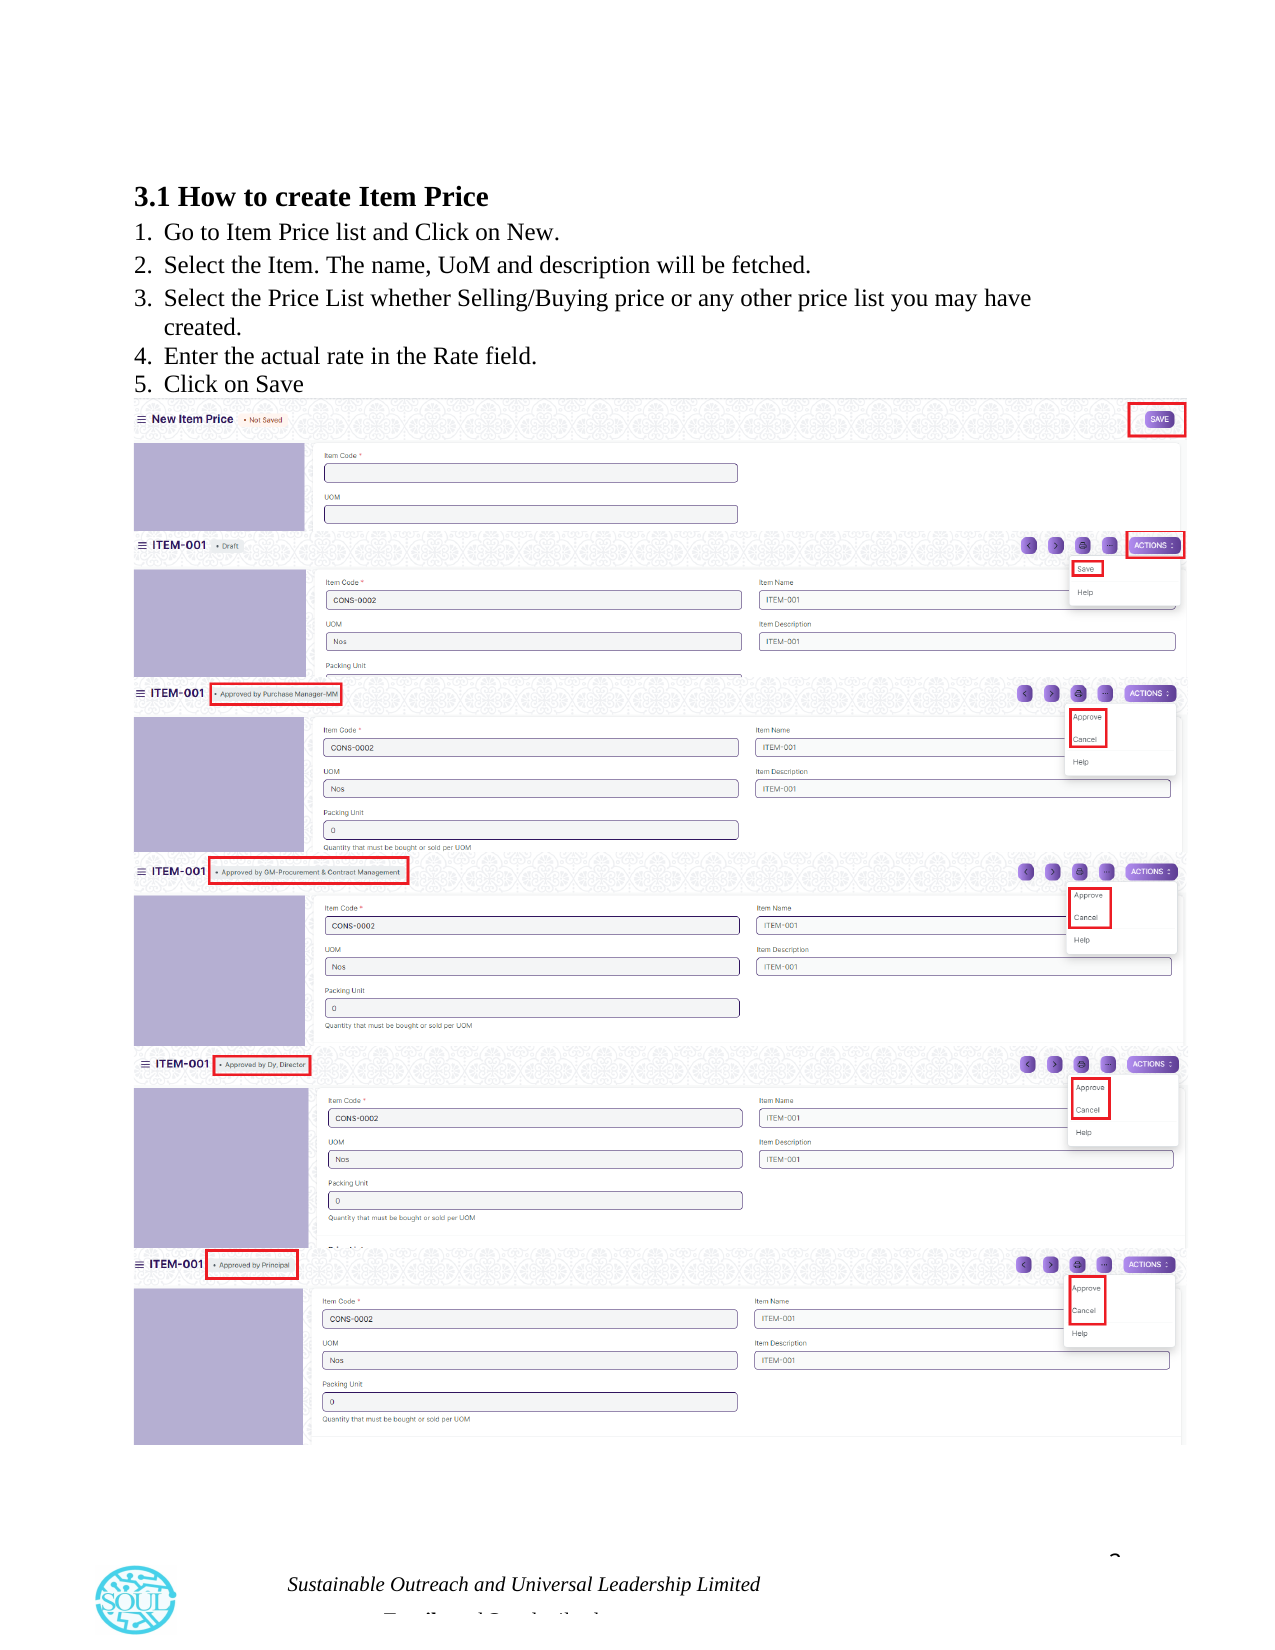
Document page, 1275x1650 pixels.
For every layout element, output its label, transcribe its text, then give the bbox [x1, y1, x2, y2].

subtitle 3.1 How to create Item Price [134, 179, 1162, 212]
picture [133, 398, 1189, 1445]
list Select the Item. The name, UoM and description will be fetched. [134, 250, 1162, 279]
picture [94, 1565, 177, 1635]
list Select the Price List whether Selling/Buying price or any other price list you may have created. [134, 283, 1075, 341]
list Go to Item Price list and Click on New. [134, 217, 1162, 246]
list Click on Save [134, 369, 1162, 398]
list Enter the actual rate in the Rate field. [134, 341, 1162, 369]
